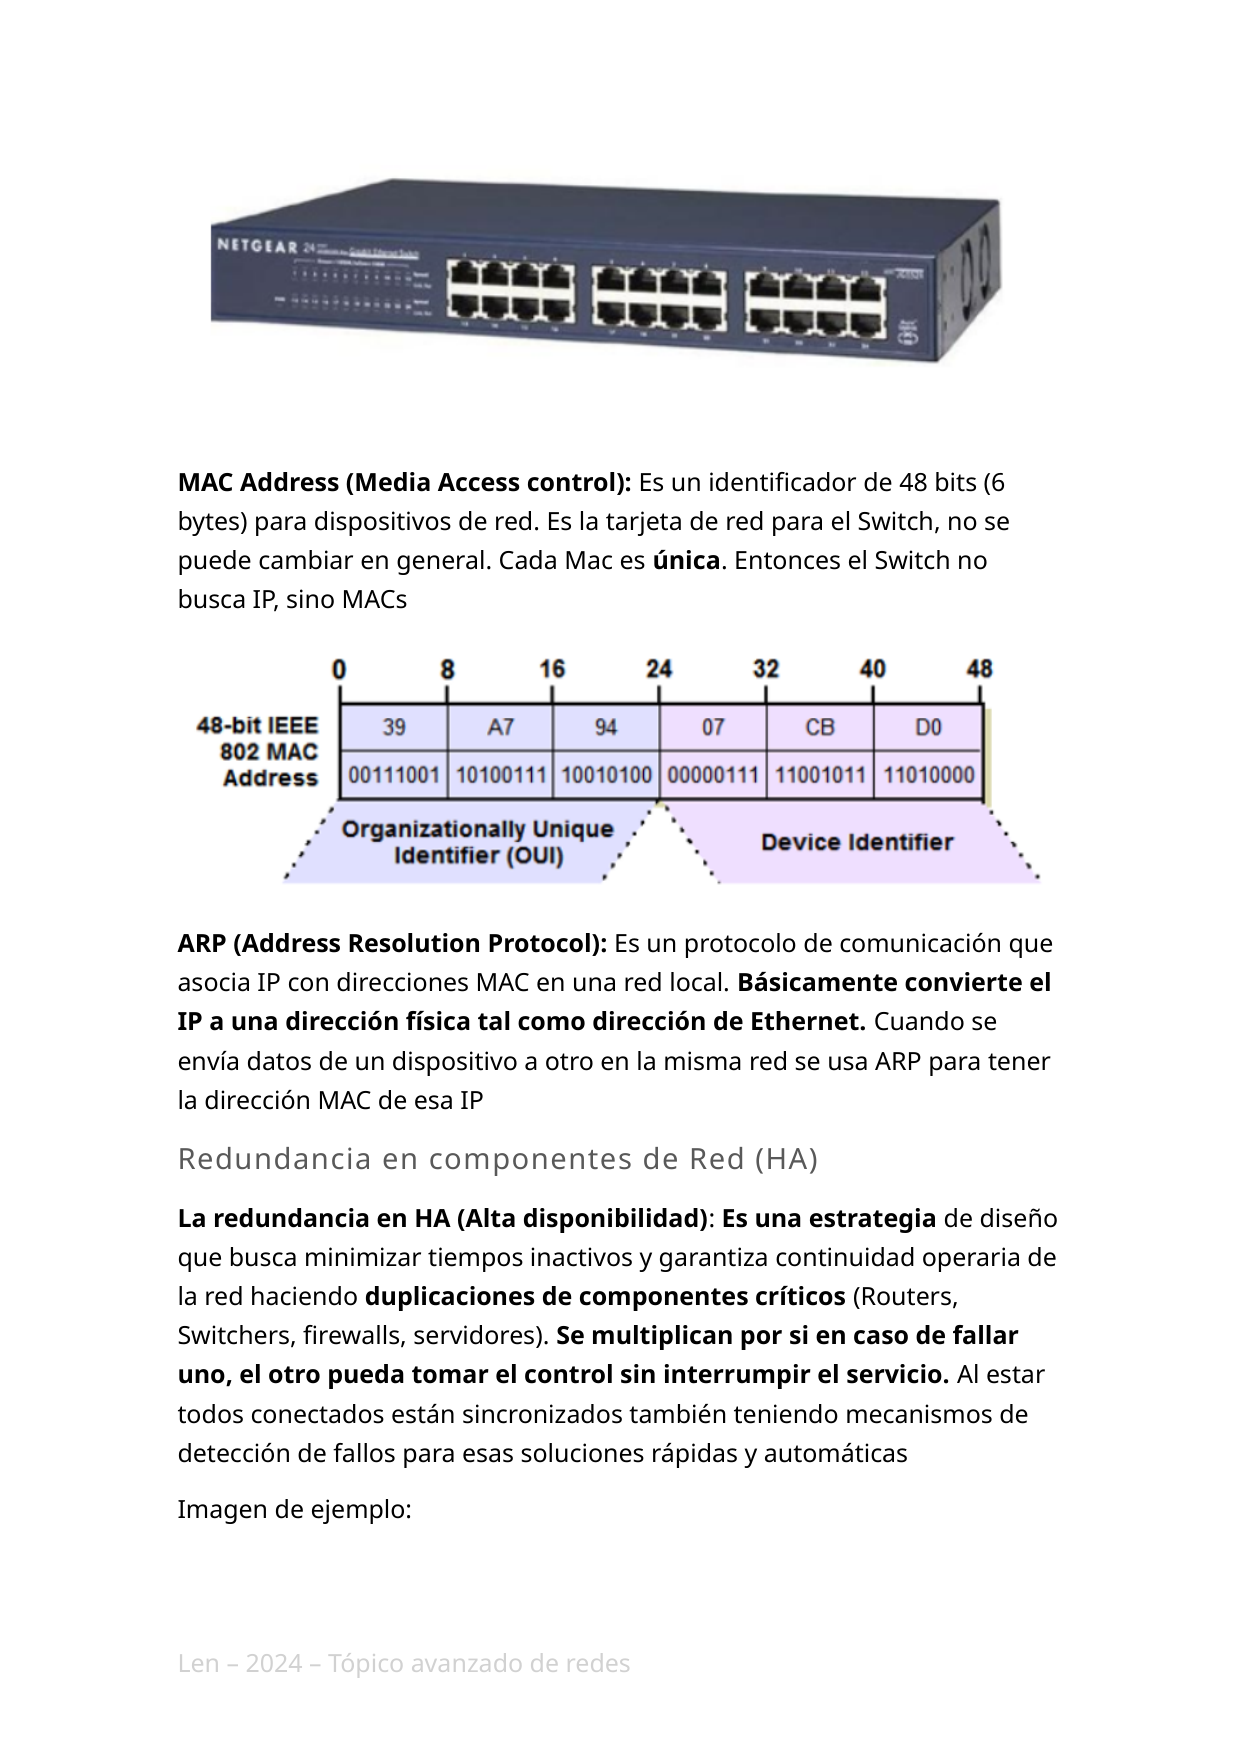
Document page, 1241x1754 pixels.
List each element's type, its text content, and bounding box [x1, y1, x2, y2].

picture [177, 147, 1063, 387]
text Imagen de ejemplo: [177, 1491, 1063, 1525]
text ARP (Address Resolution Protocol): Es un protocolo de comunicación que asocia IP con direcciones MAC en una red local. Básicamente convierte el IP a una dirección física tal como dirección de Ethernet. Cuando se envía datos de un dispositivo a otro en la misma red se usa ARP para tener la dirección MAC de esa IP [177, 926, 1063, 1116]
subtitle Redundancia en componentes de Red (HA) [177, 1138, 1063, 1178]
picture [177, 637, 1063, 904]
text La redundancia en HA (Alta disponibilidad): Es una estrategia de diseño que busca minimizar tiempos inactivos y garantiza continuidad operaria de la red haciendo duplicaciones de componentes críticos (Routers, Switchers, firewalls, servidores). Se multiplican por si en caso de fallar uno, el otro pueda tomar el control sin interrumpir el servicio. Al estar todos conectados están sincronizados también teniendo mecanismos de detección de fallos para esas soluciones rápidas y automáticas [177, 1201, 1063, 1469]
text MAC Address (Media Access control): Es un identificador de 48 bits (6 bytes) para dispositivos de red. Es la tarjeta de red para el Switch, no se puede cambiar en general. Cada Mac es única. Entonces el Switch no busca IP, sino MACs [177, 464, 1063, 616]
